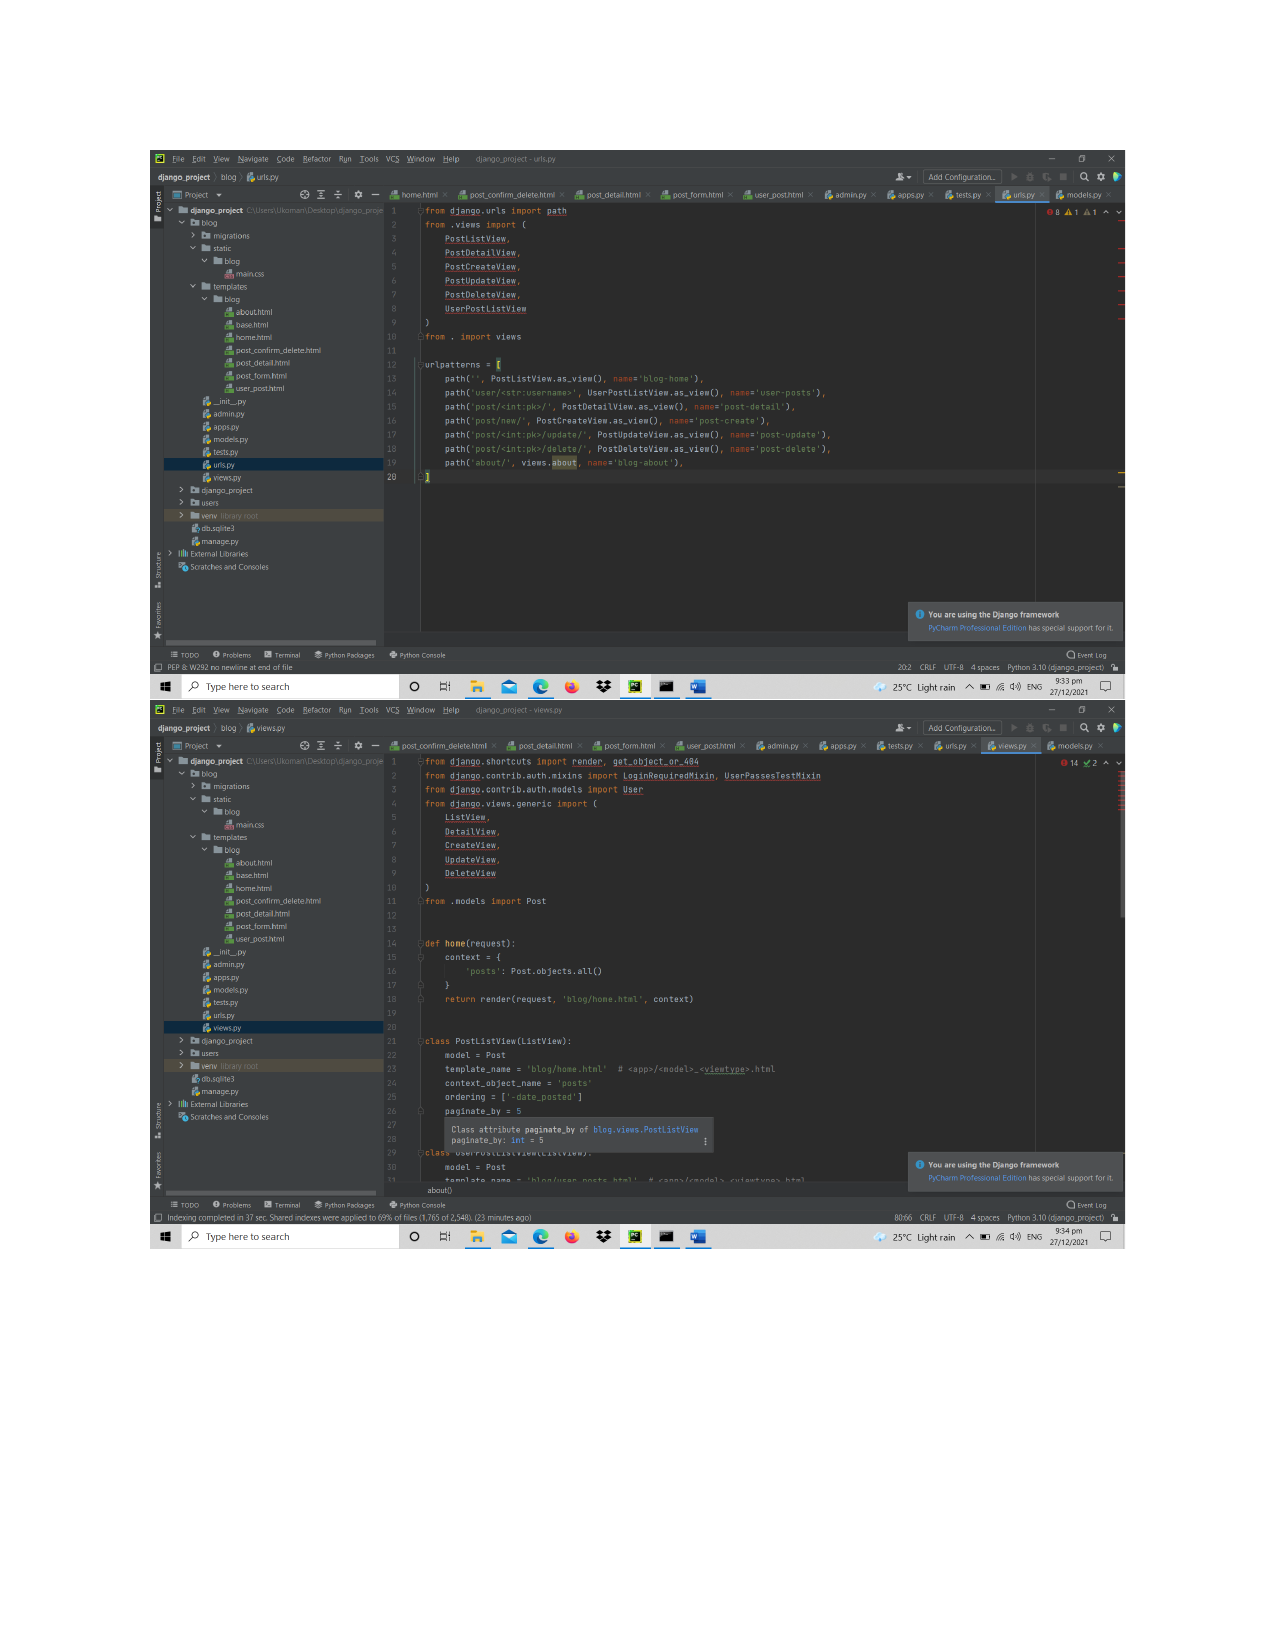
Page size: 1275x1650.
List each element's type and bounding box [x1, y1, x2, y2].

picture [150, 150, 1125, 699]
picture [150, 700, 1125, 1249]
